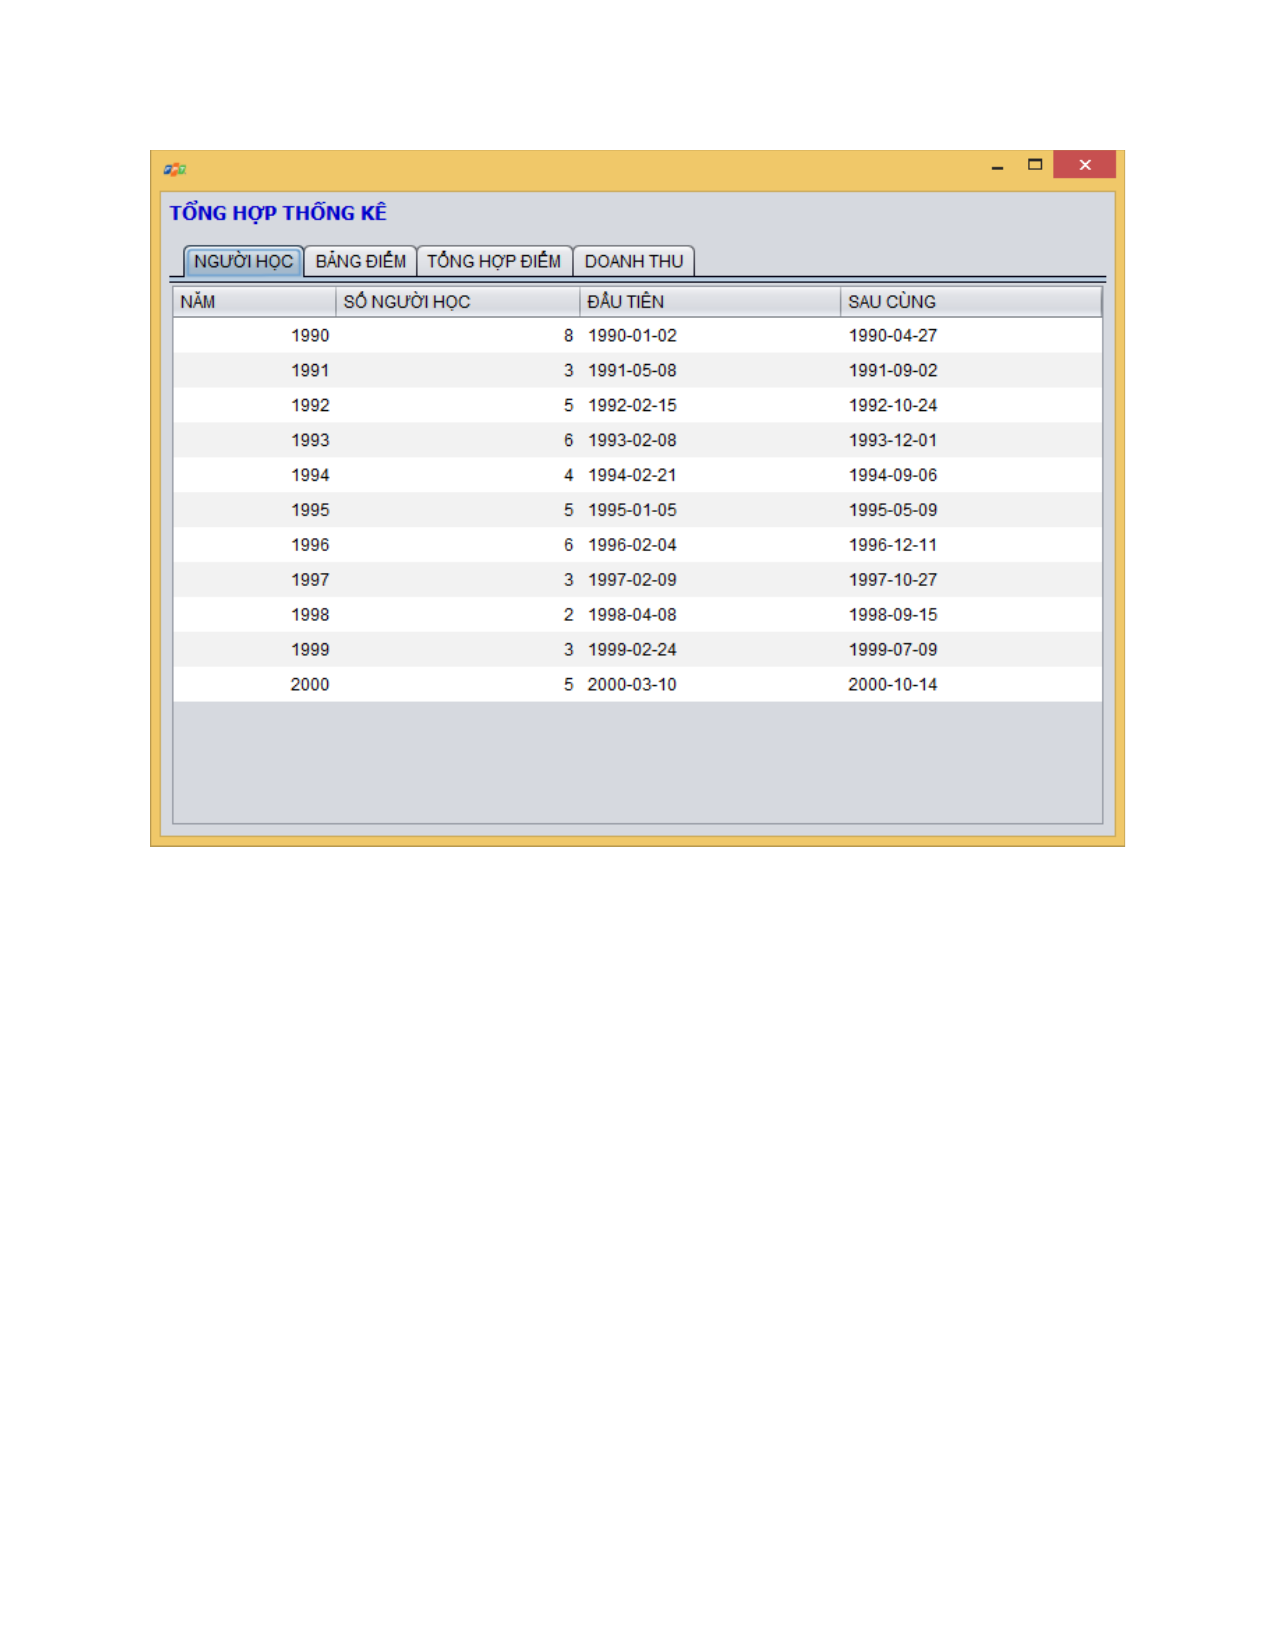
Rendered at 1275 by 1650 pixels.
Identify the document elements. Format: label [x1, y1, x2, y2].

picture [150, 150, 1125, 847]
